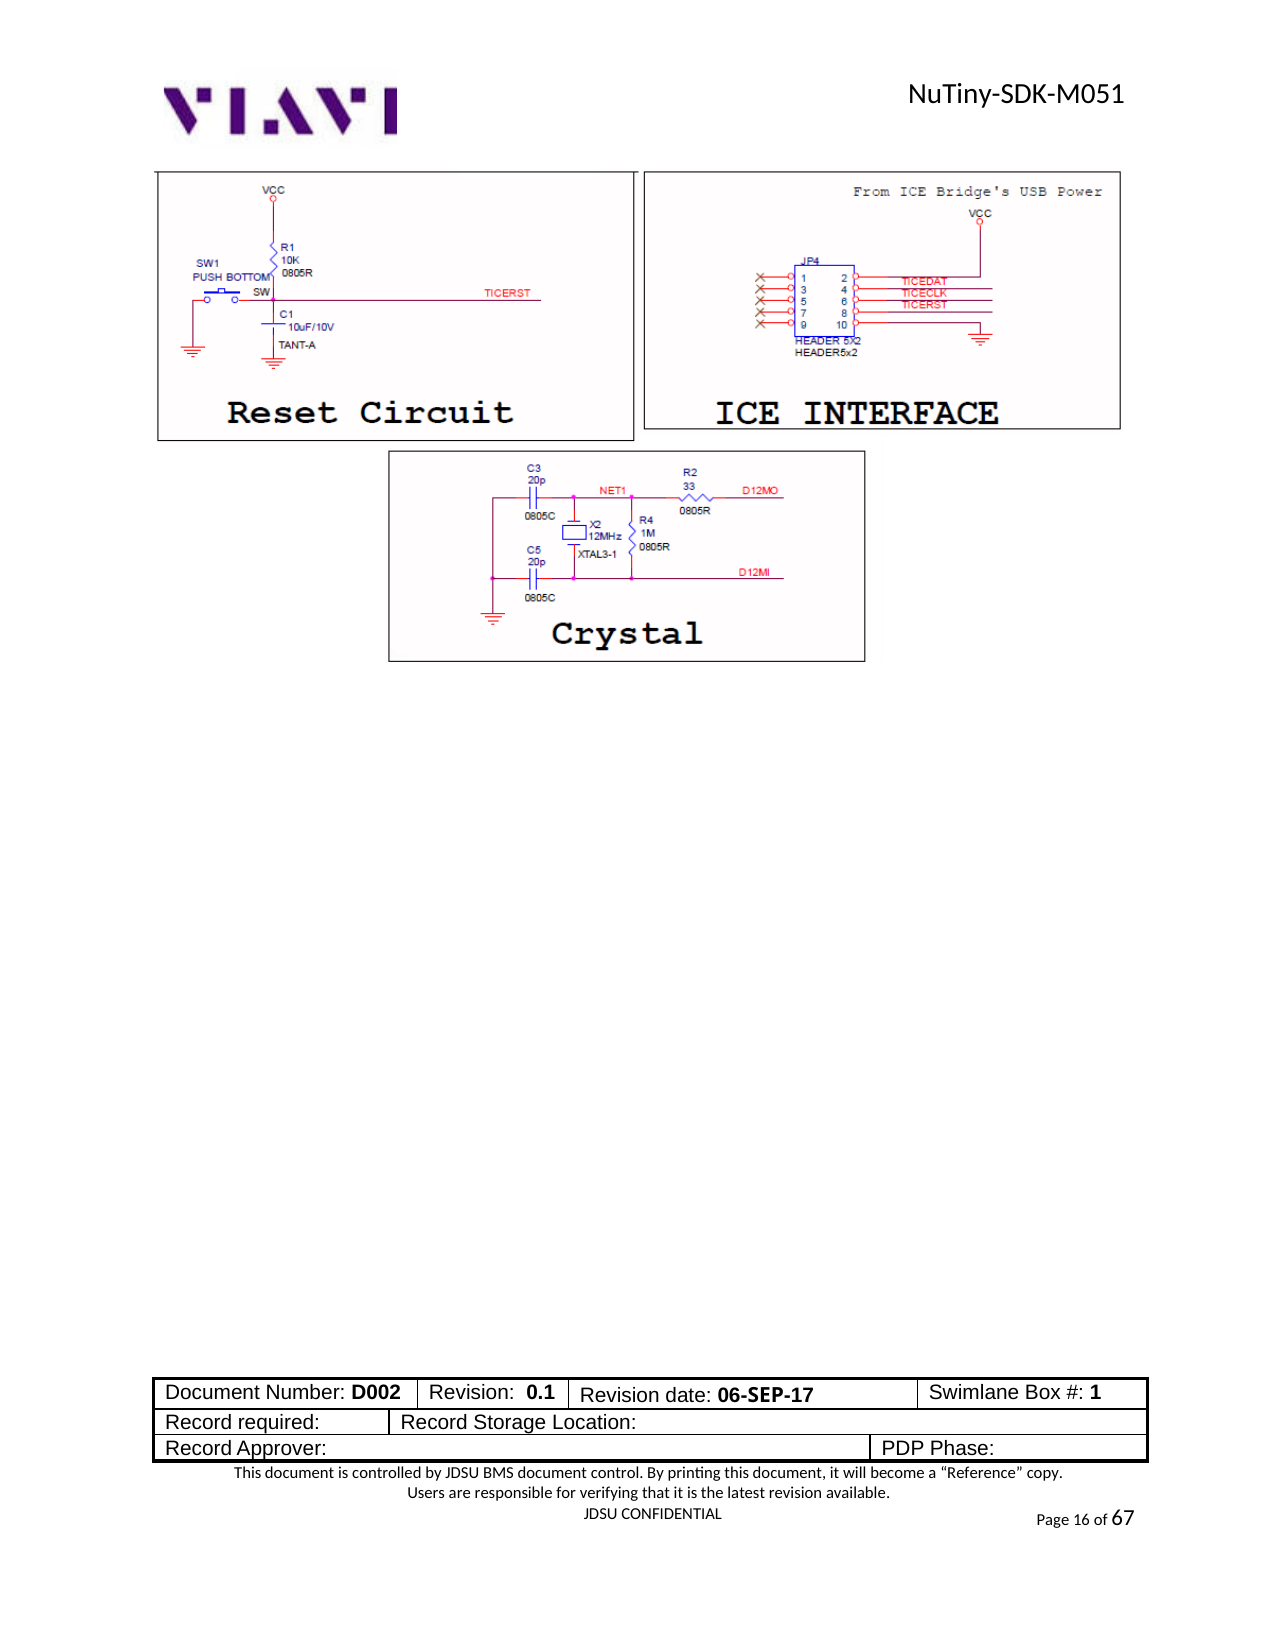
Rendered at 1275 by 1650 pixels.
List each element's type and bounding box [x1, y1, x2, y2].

picture [150, 164, 1125, 663]
picture [162, 68, 397, 146]
